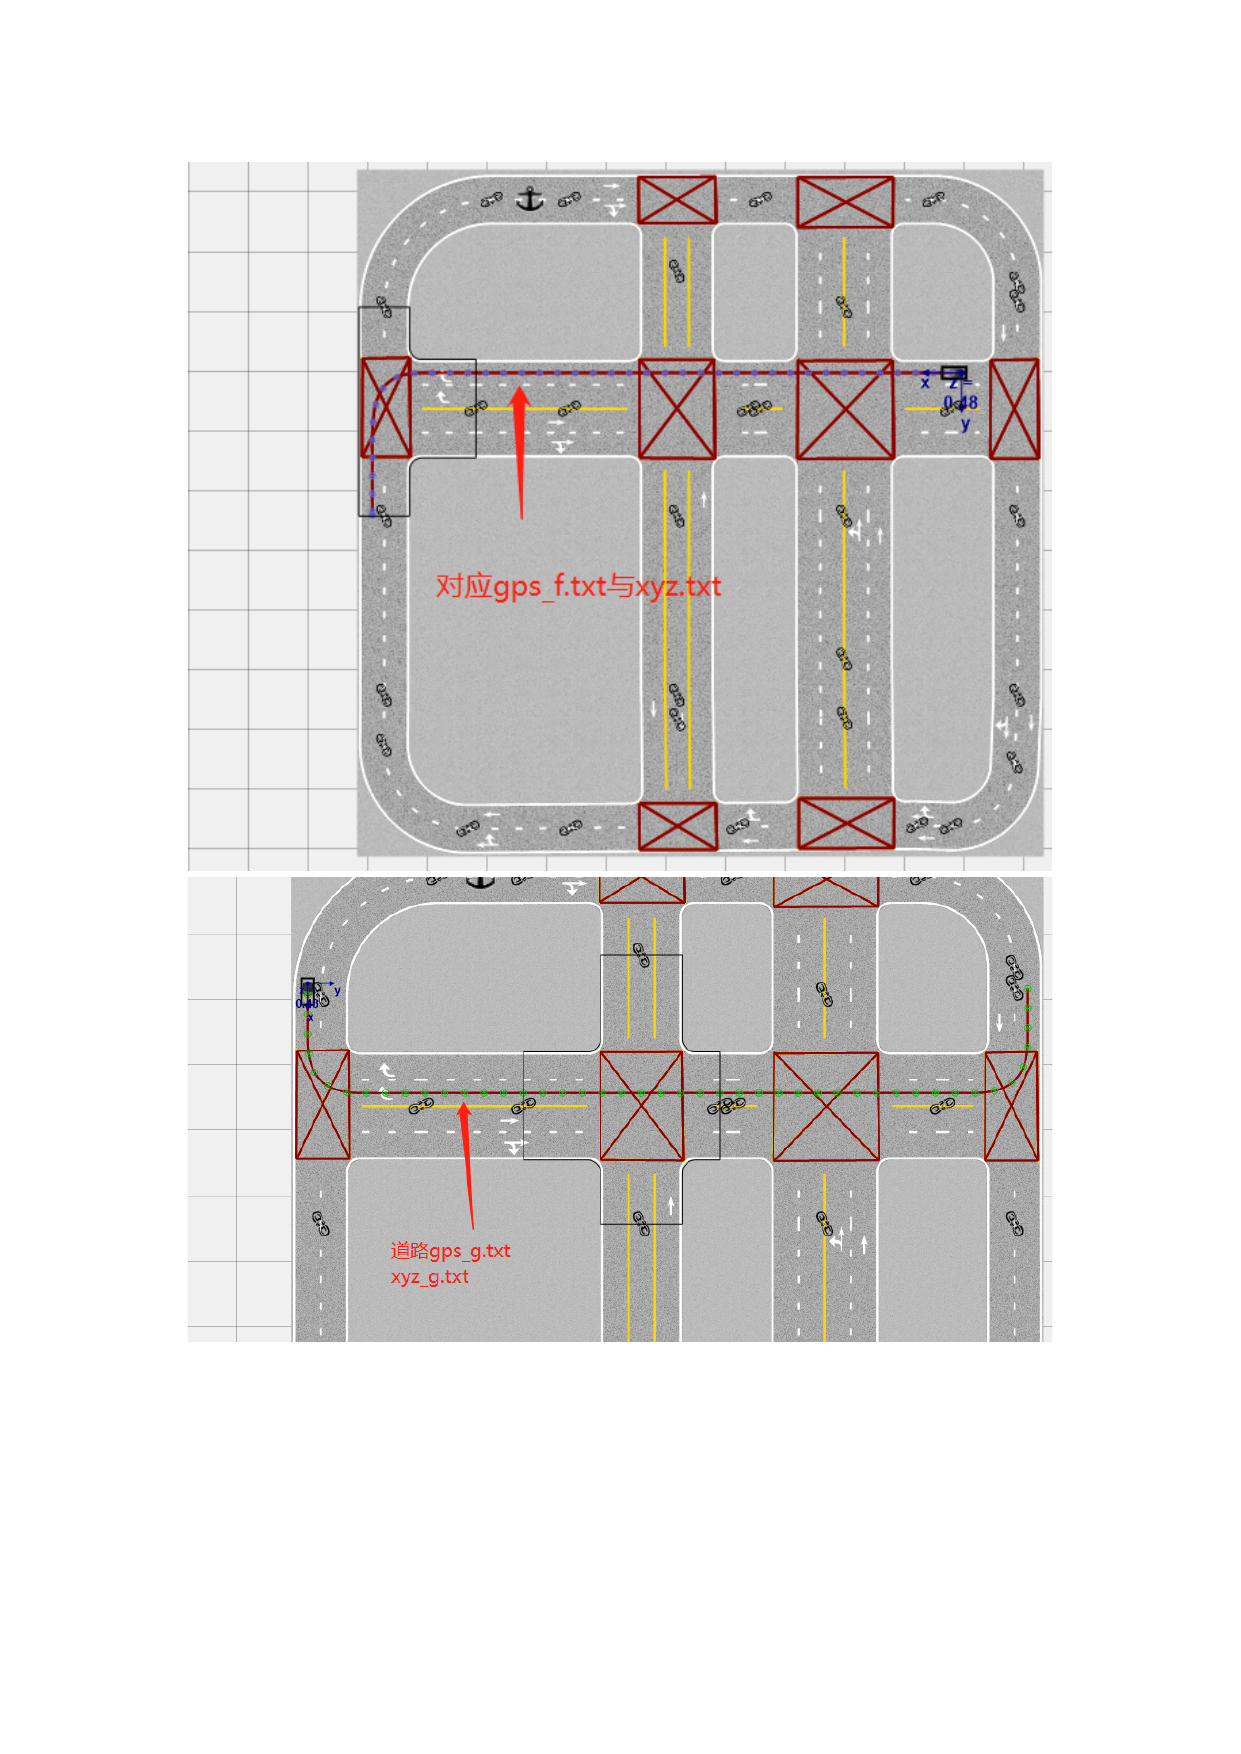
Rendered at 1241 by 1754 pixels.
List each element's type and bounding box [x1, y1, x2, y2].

picture [187, 877, 1053, 1342]
picture [187, 162, 1053, 871]
